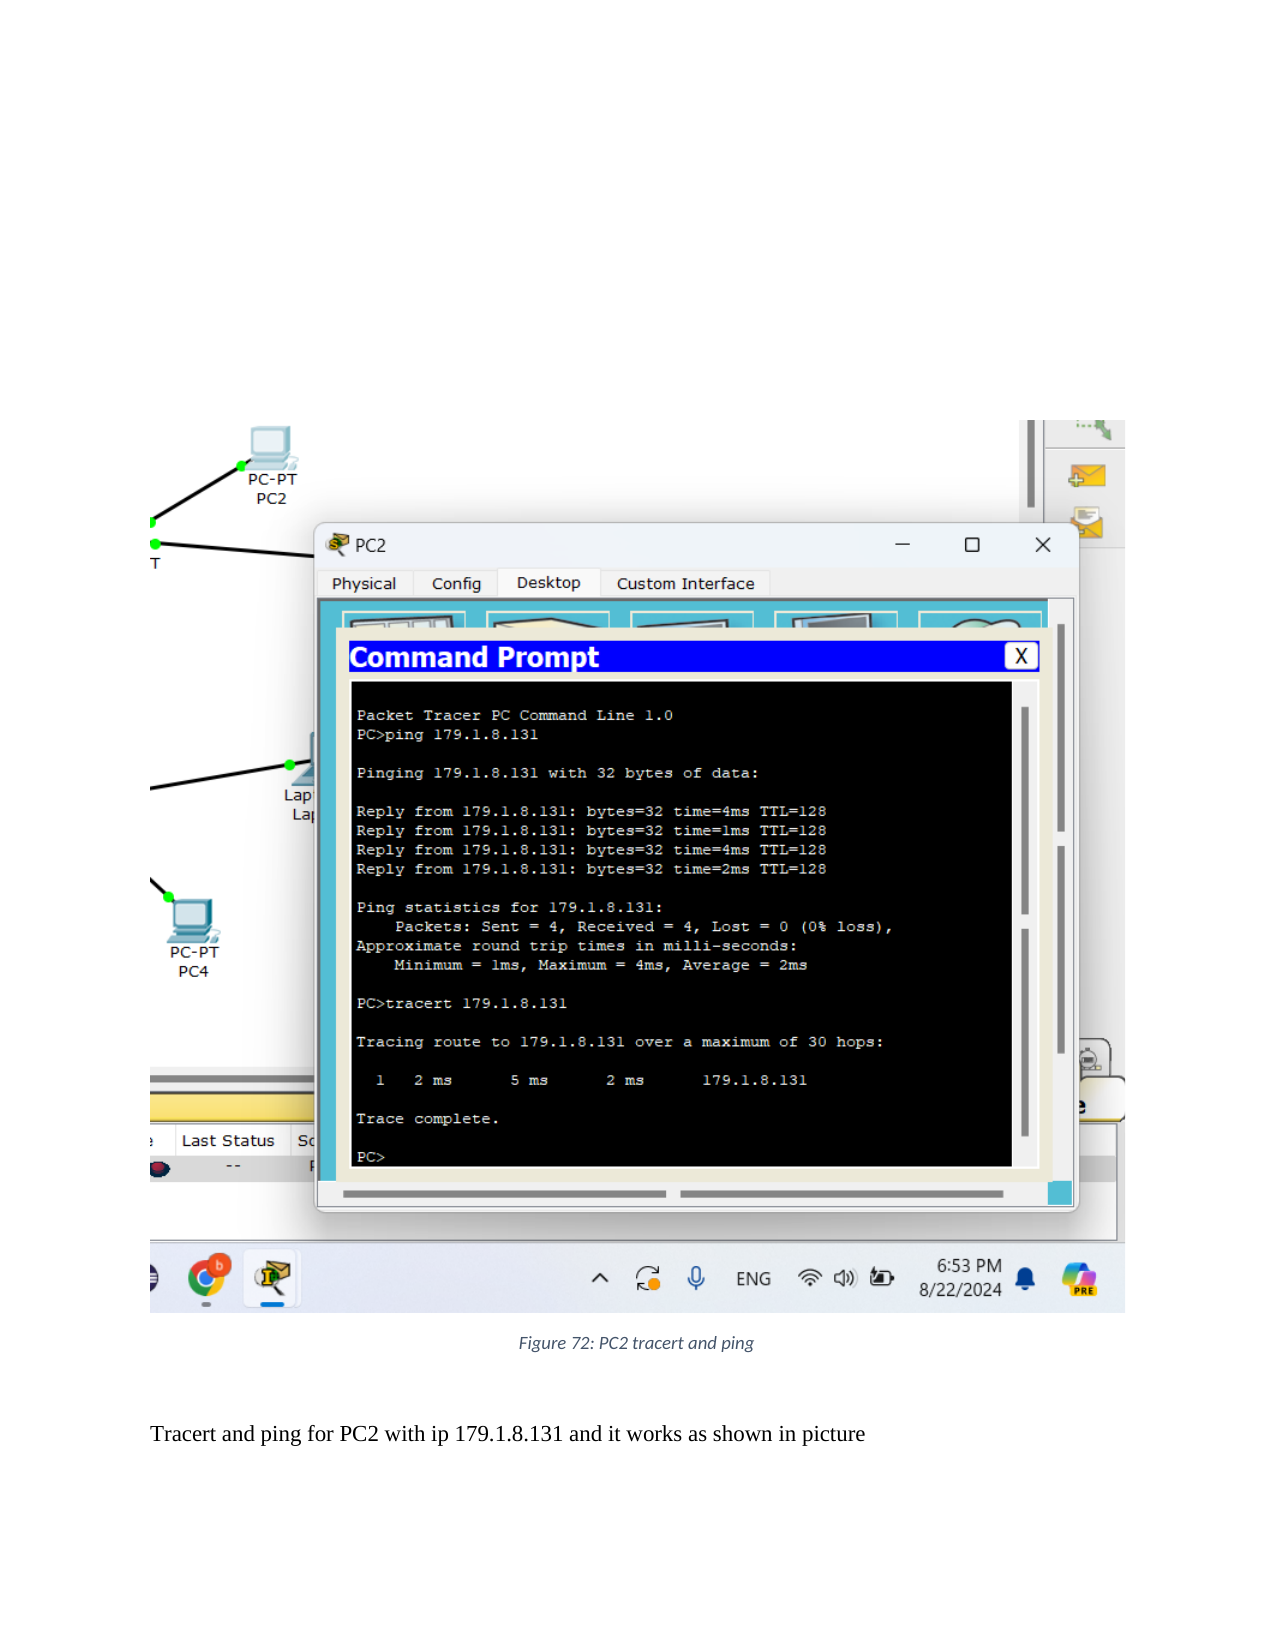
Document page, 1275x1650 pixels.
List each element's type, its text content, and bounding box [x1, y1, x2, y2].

text Tracert and ping for PC2 with ip 179.1.8.131 and it works as shown in picture [150, 1420, 1125, 1446]
picture [150, 420, 1125, 1313]
